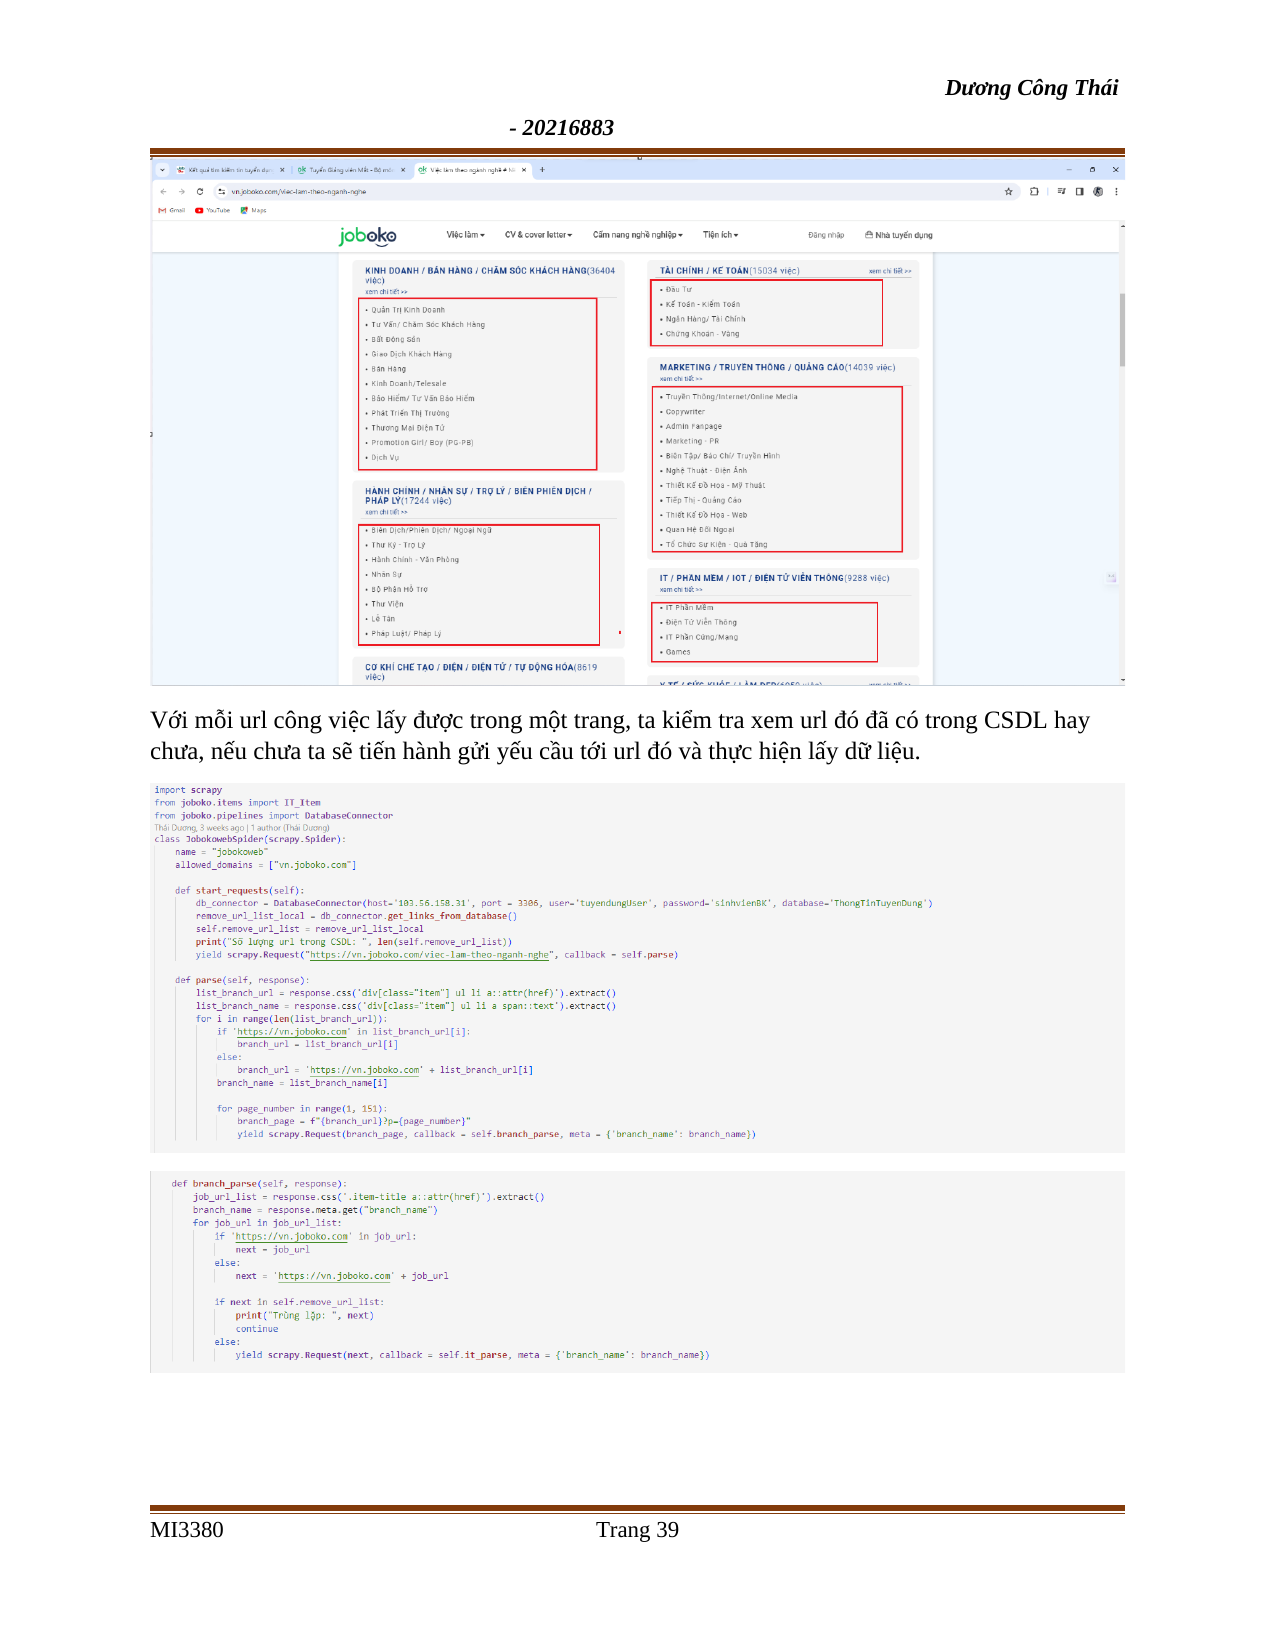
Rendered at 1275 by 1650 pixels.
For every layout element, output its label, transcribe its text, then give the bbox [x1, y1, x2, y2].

picture [150, 783, 1125, 1153]
text Với mỗi url công việc lấy được trong một trang, ta kiểm tra xem url đó đã có trong CSDL hay chưa, nếu chưa ta sẽ tiến hành gửi yếu cầu tới url đó và thực hiện lấy dữ liệu. [150, 705, 1125, 764]
picture [150, 1171, 1125, 1373]
picture [150, 157, 1125, 686]
